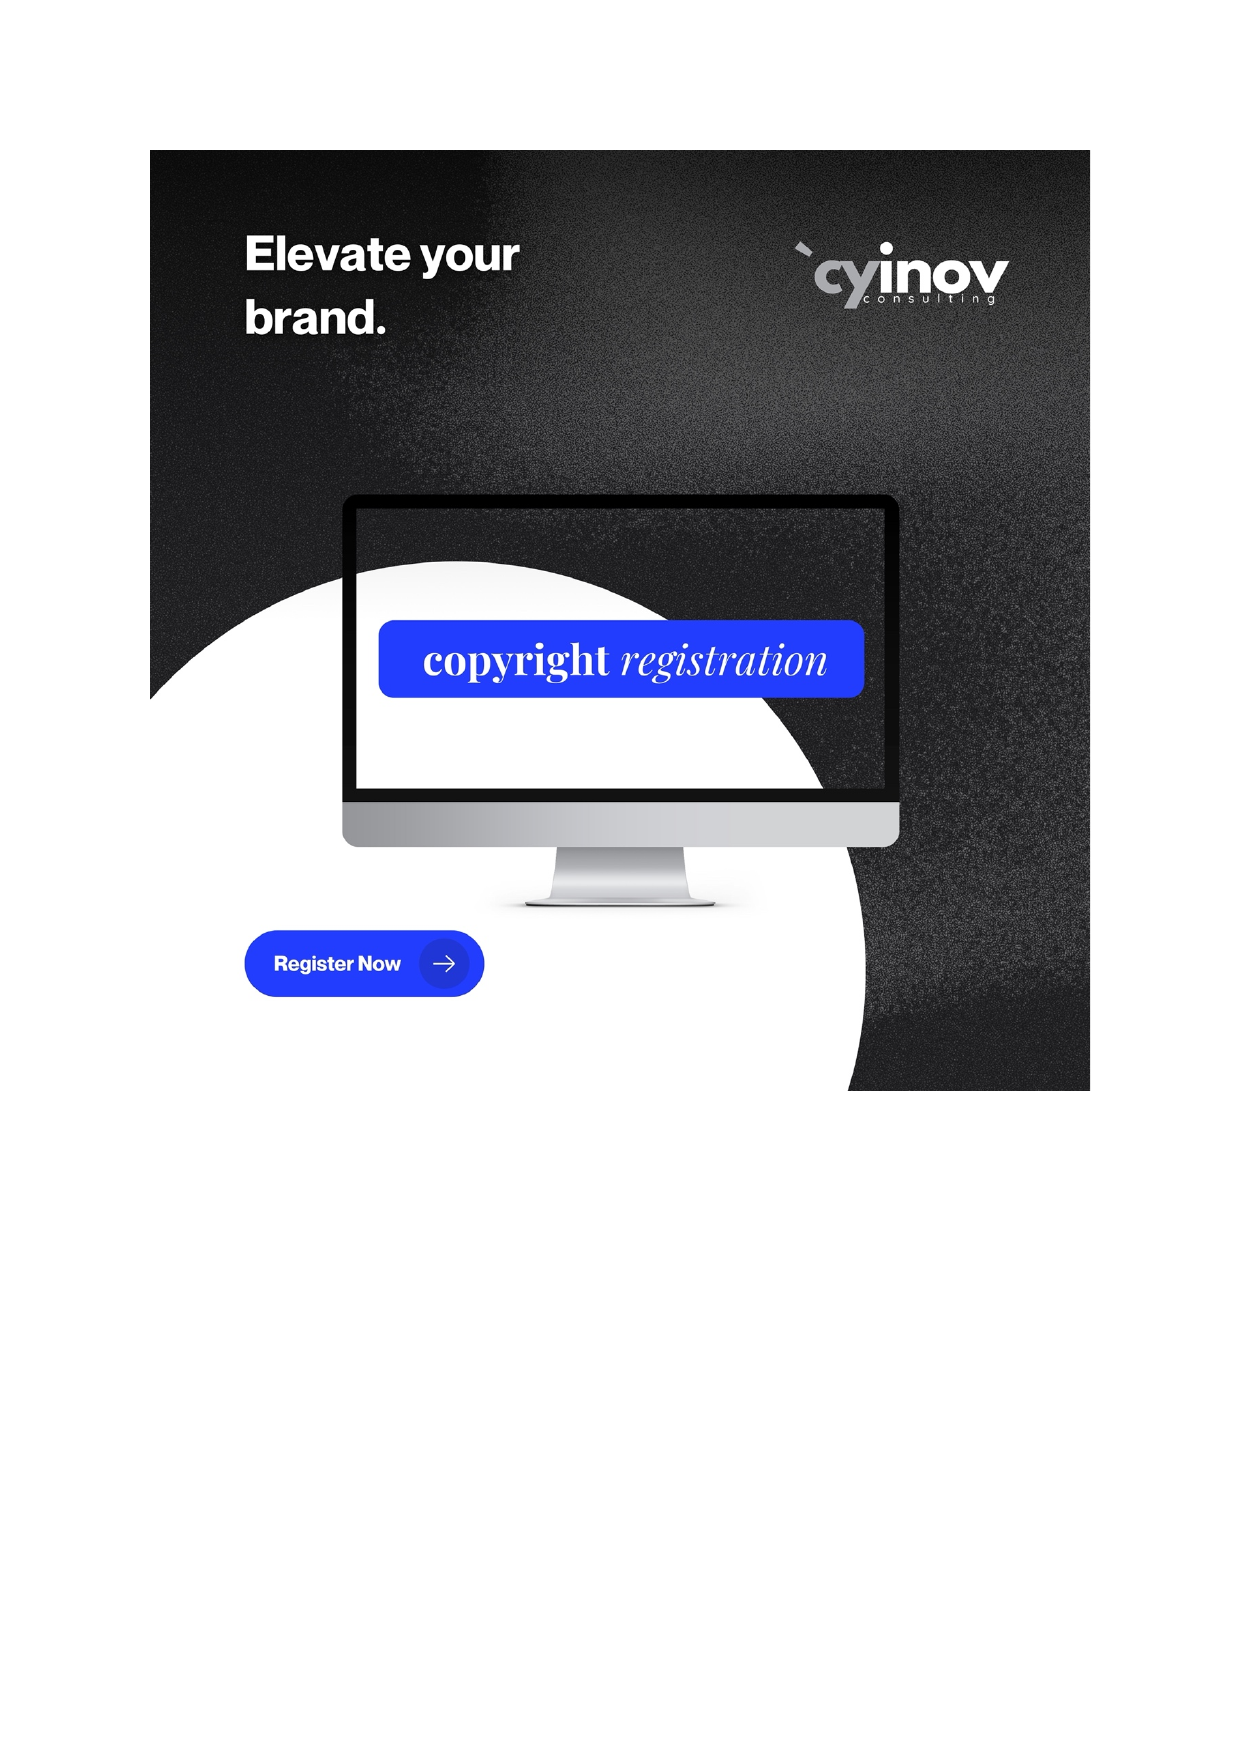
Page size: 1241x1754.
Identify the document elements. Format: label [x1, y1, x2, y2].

picture [150, 150, 1091, 1091]
